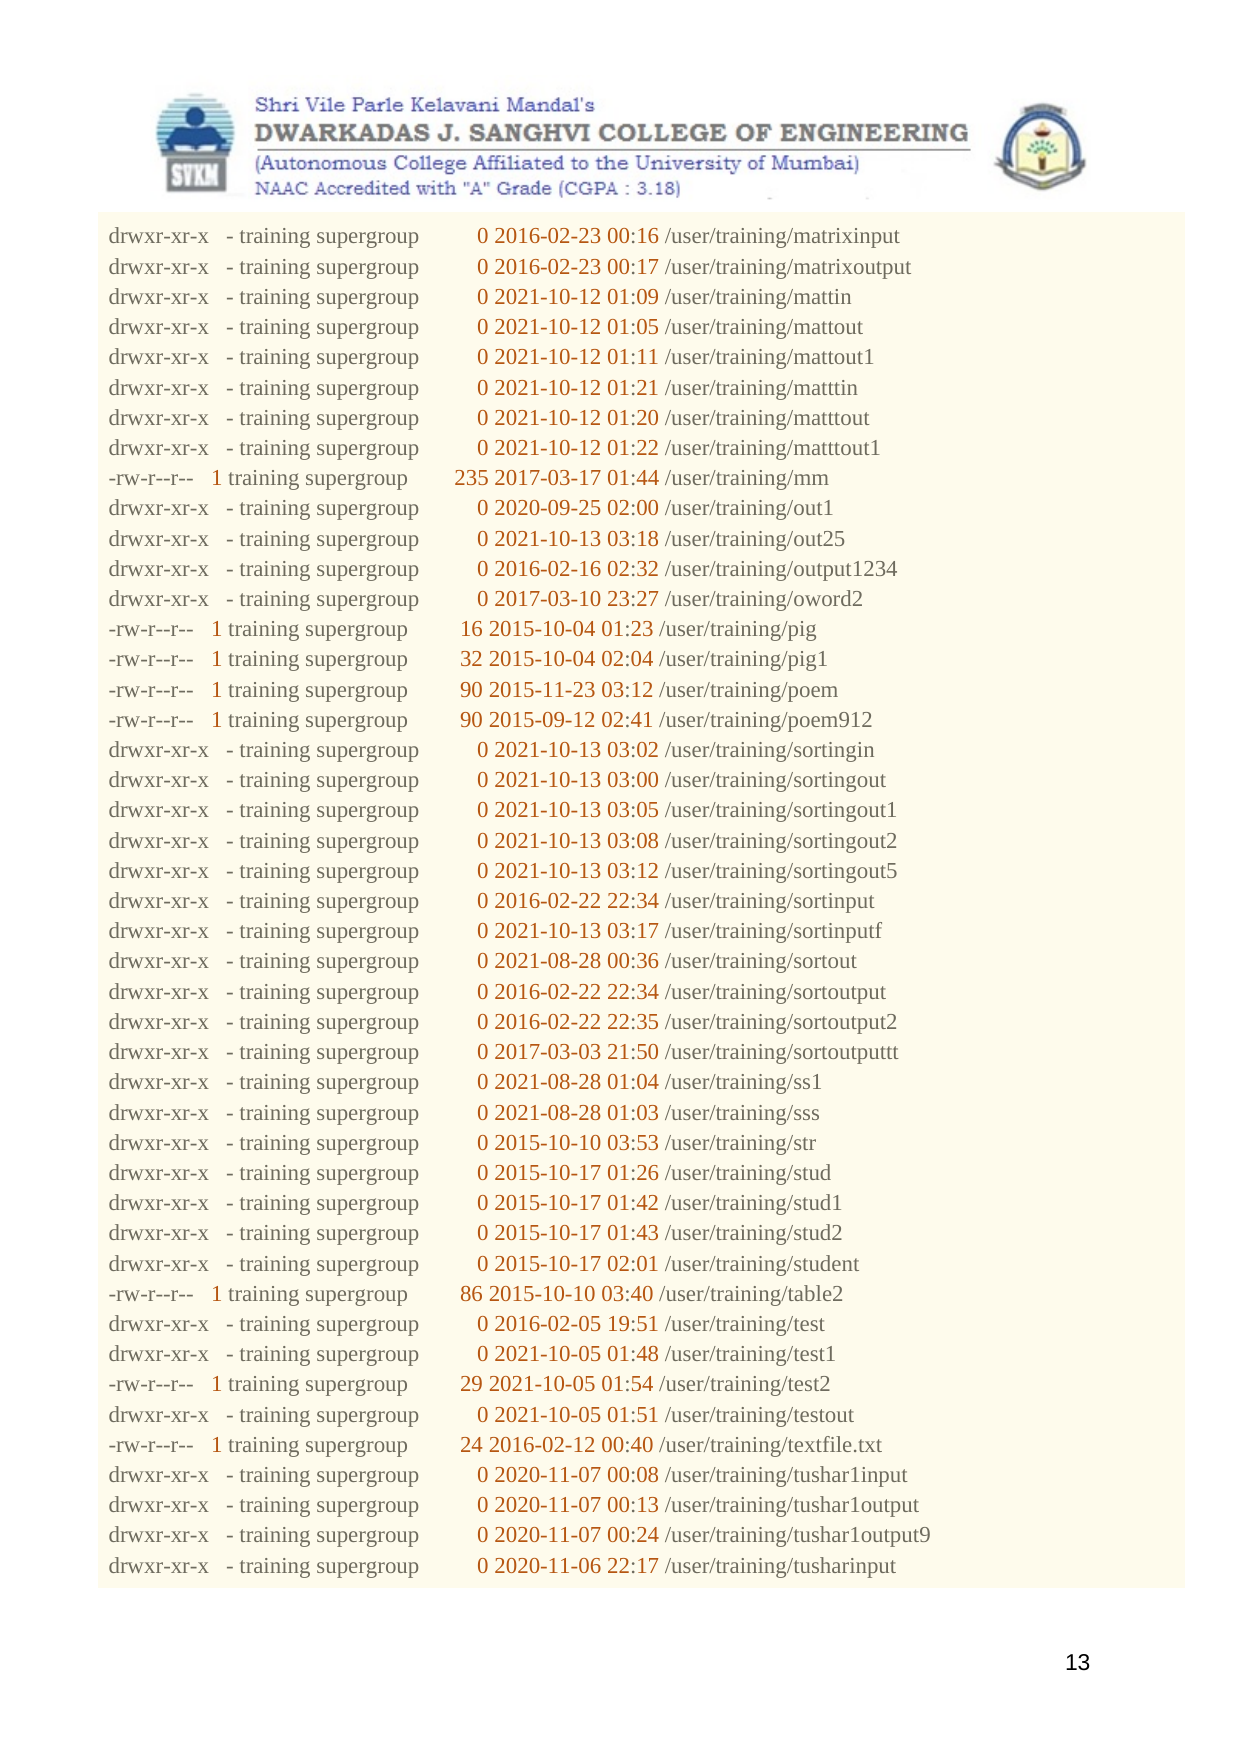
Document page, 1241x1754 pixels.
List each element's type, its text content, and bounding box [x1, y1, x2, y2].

picture [150, 75, 1091, 209]
